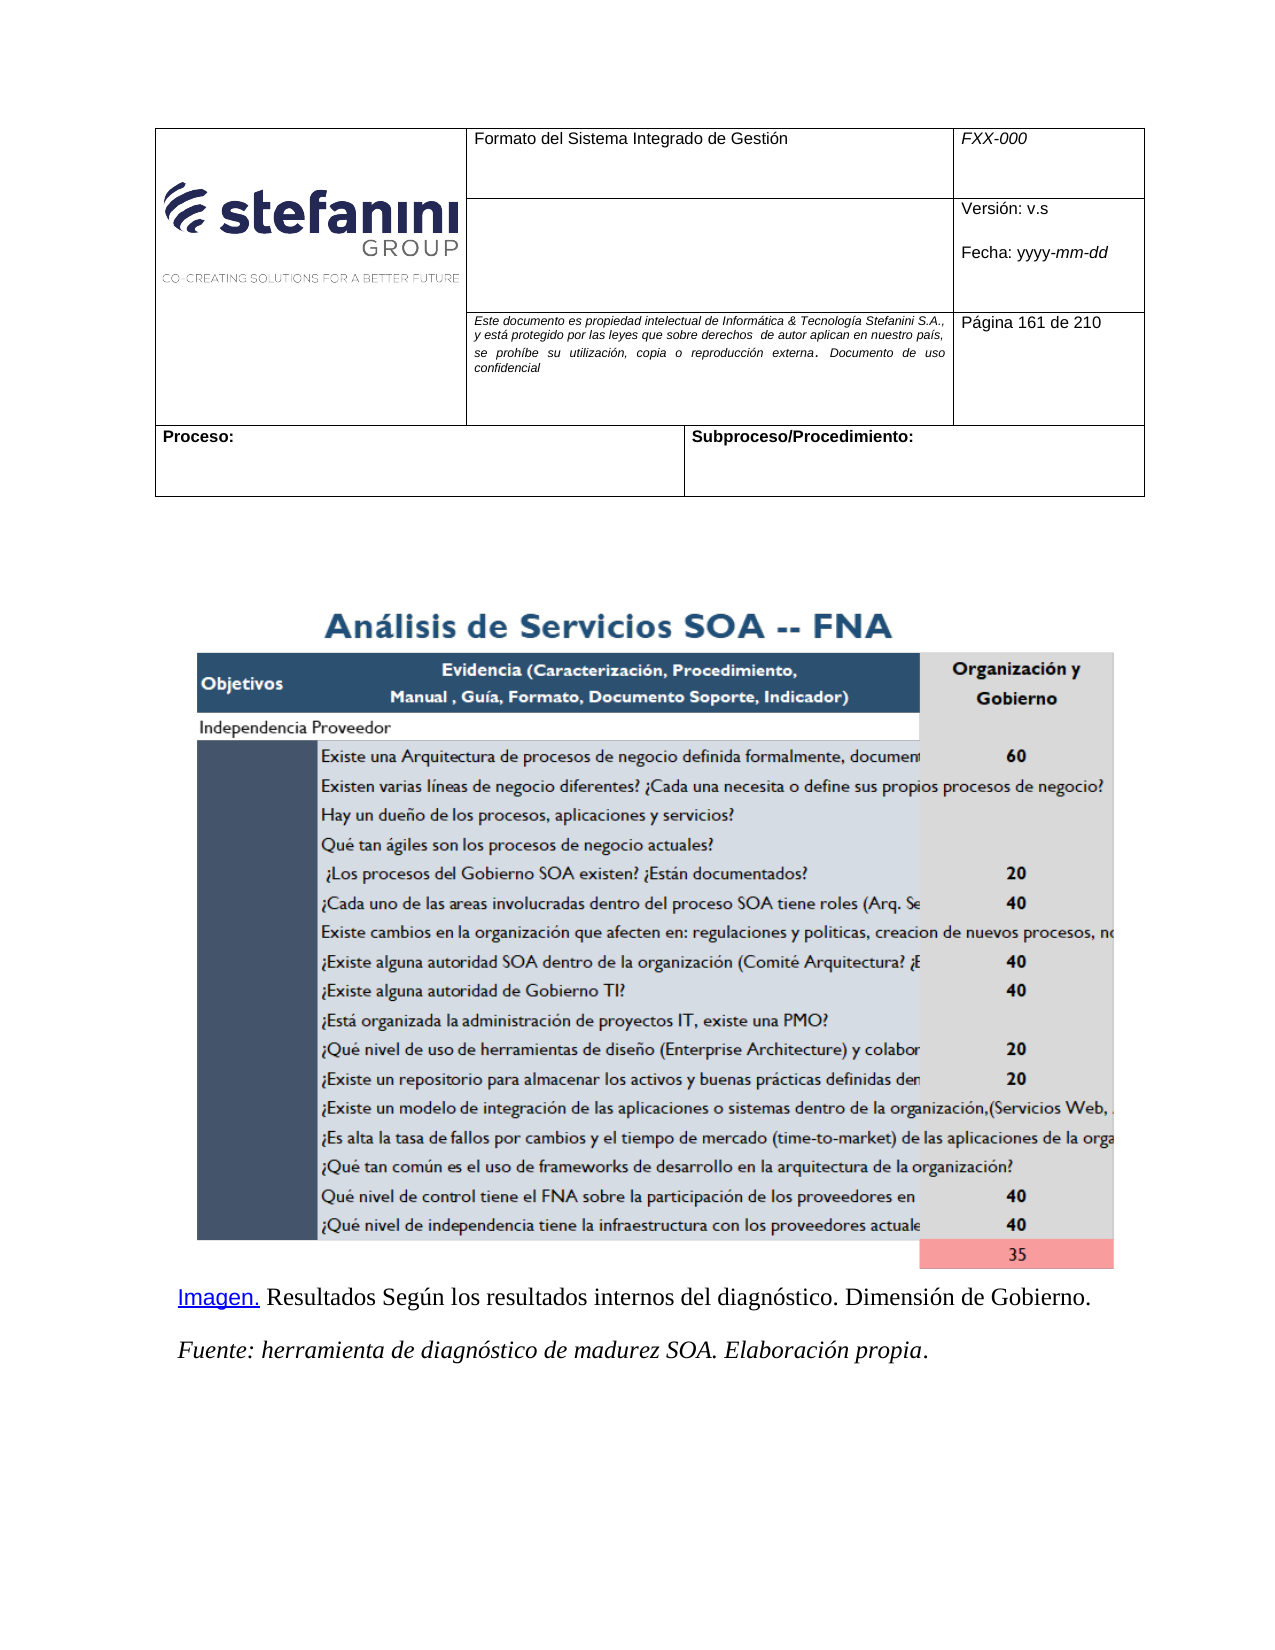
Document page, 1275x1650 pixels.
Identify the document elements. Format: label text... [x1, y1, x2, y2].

text Imagen. Resultados Según los resultados internos del diagnóstico. Dimensión de Gobierno. [177, 1282, 1098, 1311]
text Fuente: herramienta de diagnóstico de madurez SOA. Elaboración propia. [177, 1336, 1098, 1364]
picture [162, 182, 460, 286]
picture [196, 599, 1115, 1270]
